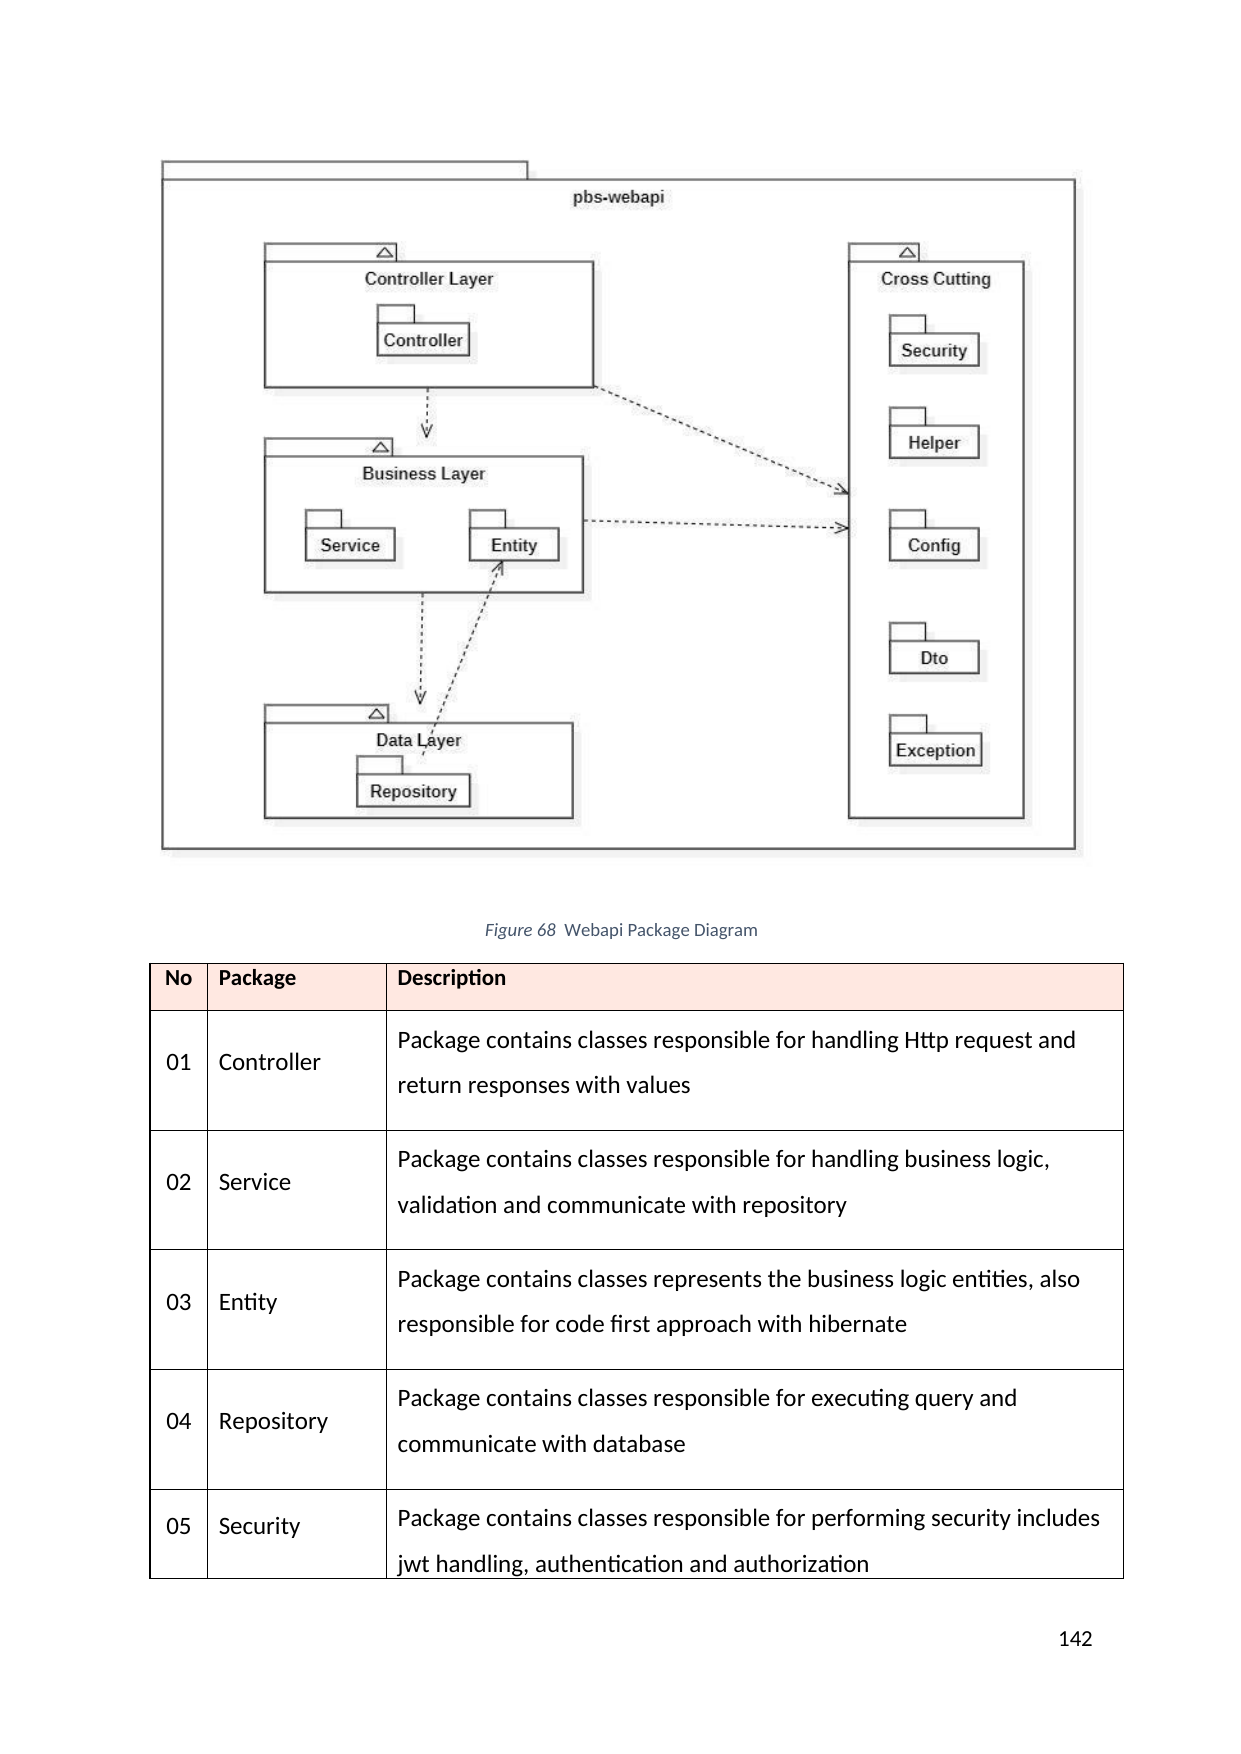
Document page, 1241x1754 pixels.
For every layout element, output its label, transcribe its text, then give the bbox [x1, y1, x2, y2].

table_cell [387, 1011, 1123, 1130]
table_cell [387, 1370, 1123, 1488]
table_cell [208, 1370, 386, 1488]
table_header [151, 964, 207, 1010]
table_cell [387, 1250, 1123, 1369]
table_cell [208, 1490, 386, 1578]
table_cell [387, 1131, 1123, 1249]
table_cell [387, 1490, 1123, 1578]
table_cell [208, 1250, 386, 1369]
text Figure 68 Webapi Package Diagram [150, 919, 1093, 942]
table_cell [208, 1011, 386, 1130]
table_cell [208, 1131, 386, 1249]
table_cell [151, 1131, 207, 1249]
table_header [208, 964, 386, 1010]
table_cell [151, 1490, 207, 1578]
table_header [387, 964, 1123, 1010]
picture [150, 150, 1125, 900]
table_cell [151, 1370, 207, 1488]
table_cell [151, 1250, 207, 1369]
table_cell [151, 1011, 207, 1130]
